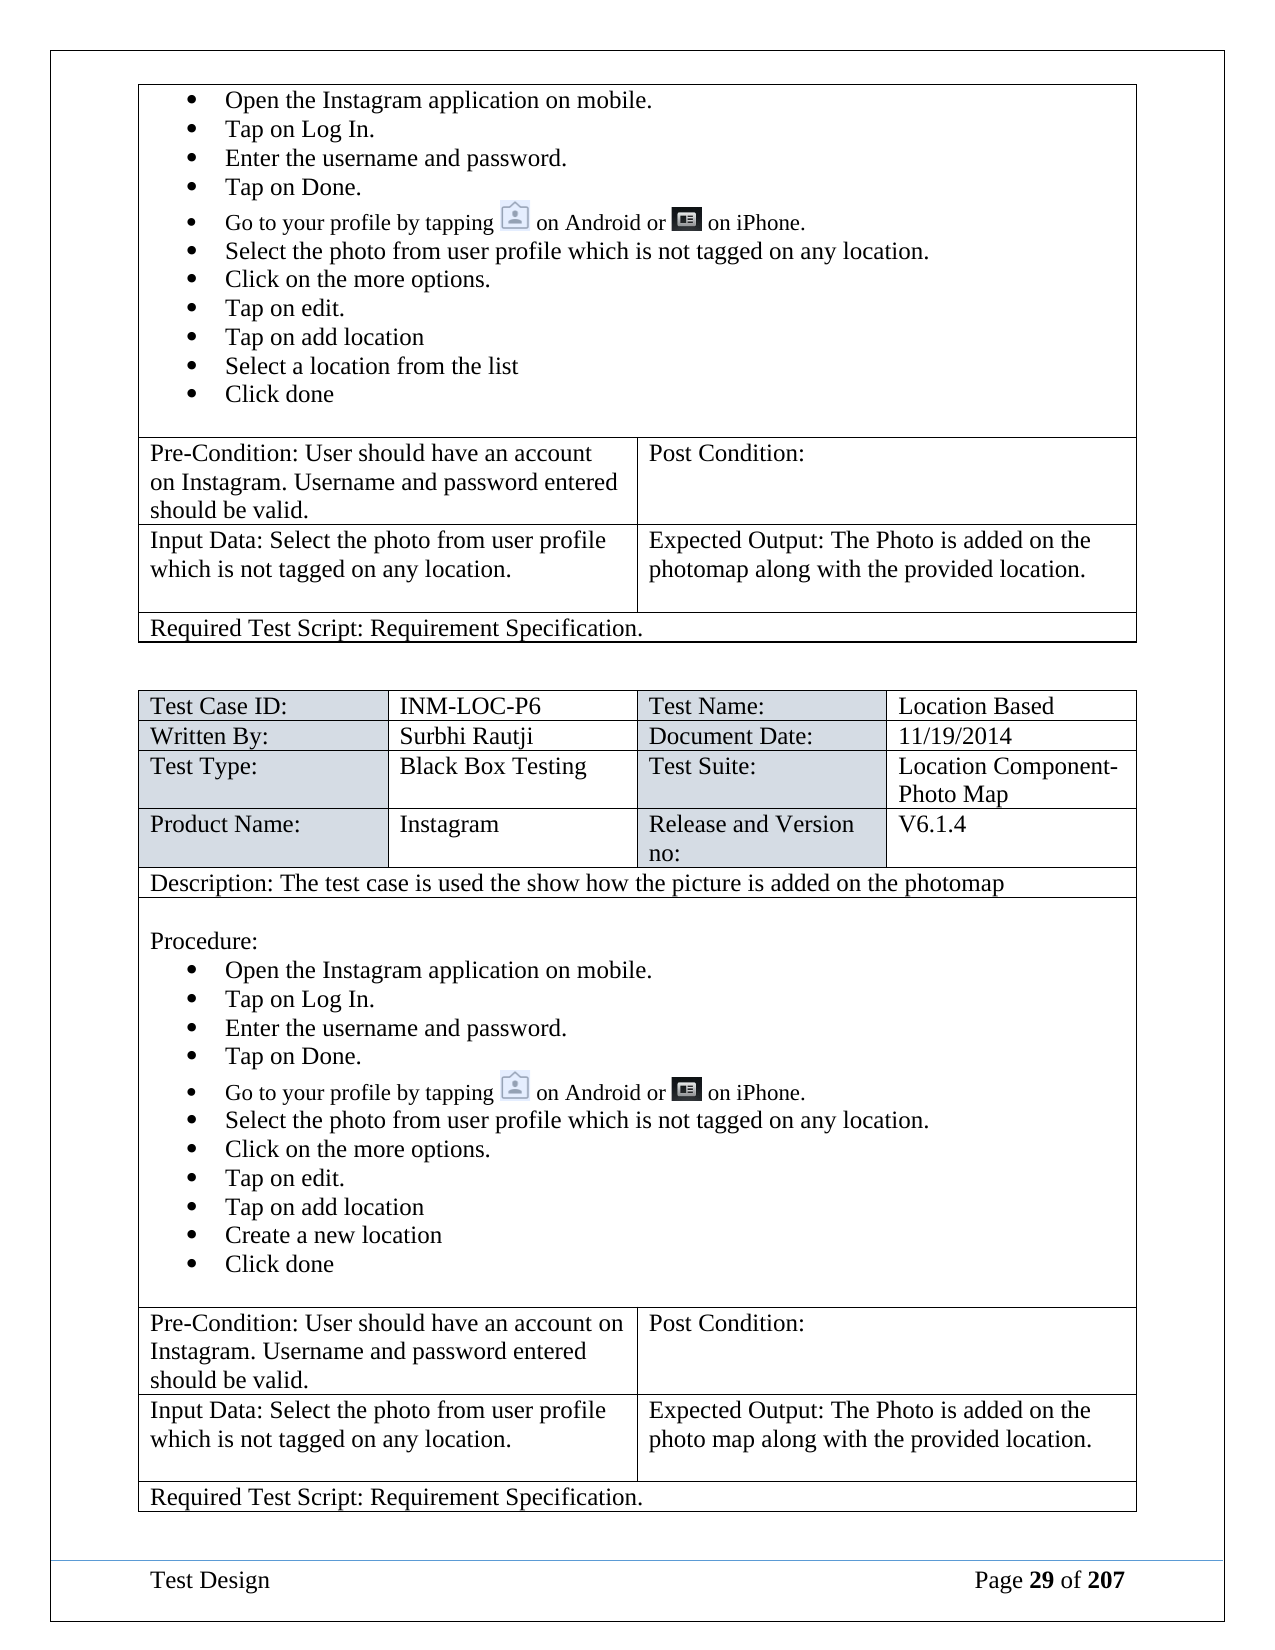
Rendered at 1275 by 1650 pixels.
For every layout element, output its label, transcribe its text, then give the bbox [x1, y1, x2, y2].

table_cell 11/19/2014 [887, 721, 1136, 750]
table_cell Written By: [139, 721, 388, 750]
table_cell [139, 85, 1136, 437]
table_cell V6.1.4 [887, 809, 1136, 867]
table_cell Expected Output: The Photo is added on the photo map along with the provided location. [638, 1395, 1136, 1481]
table_cell Test Suite: [638, 751, 886, 808]
picture [500, 200, 531, 231]
table_header Location Based [887, 691, 1136, 720]
table_cell Release and Version no: [638, 809, 886, 867]
table_cell Surbhi Rautji [389, 721, 637, 750]
table_cell Required Test Script: Requirement Specification. [139, 613, 1136, 641]
table_cell Required Test Script: Requirement Specification. [139, 1482, 1136, 1511]
table_cell Pre-Condition: User should have an account on Instagram. Username and password entered should be valid. [139, 1308, 637, 1394]
table_cell Post Condition: [638, 1308, 1136, 1394]
table_cell Document Date: [638, 721, 886, 750]
table_cell Description: The test case is used the show how the picture is added on the photomap [139, 868, 1136, 897]
table_cell Procedure: Open the Instagram application on mobile. Tap on Log In. Enter the username and password. Tap on Done. Go to your profile by tapping on Android or on iPhone. Select the photo from user profile which is not tagged on any location. Click on the more options. Tap on edit. Tap on add location Create a new location Click done [139, 898, 1136, 1307]
table_header Test Case ID: [139, 691, 388, 720]
table_header Test Name: [638, 691, 886, 720]
table_header INM-LOC-P6 [389, 691, 637, 720]
table_cell Input Data: Select the photo from user profile which is not tagged on any location. [139, 1395, 637, 1481]
picture [500, 1070, 531, 1101]
picture [671, 1077, 702, 1101]
table_cell Pre-Condition: User should have an account on Instagram. Username and password entered should be valid. [139, 438, 637, 524]
table_cell Location Component-Photo Map [887, 751, 1136, 808]
picture [671, 207, 702, 231]
table_cell Input Data: Select the photo from user profile which is not tagged on any location. [139, 525, 637, 612]
table_cell Test Type: [139, 751, 388, 808]
table_cell Instagram [389, 809, 637, 867]
table_cell Product Name: [139, 809, 388, 867]
table_cell Post Condition: [638, 438, 1136, 524]
table_cell Black Box Testing [389, 751, 637, 808]
table_cell Expected Output: The Photo is added on the photomap along with the provided location. [638, 525, 1136, 612]
